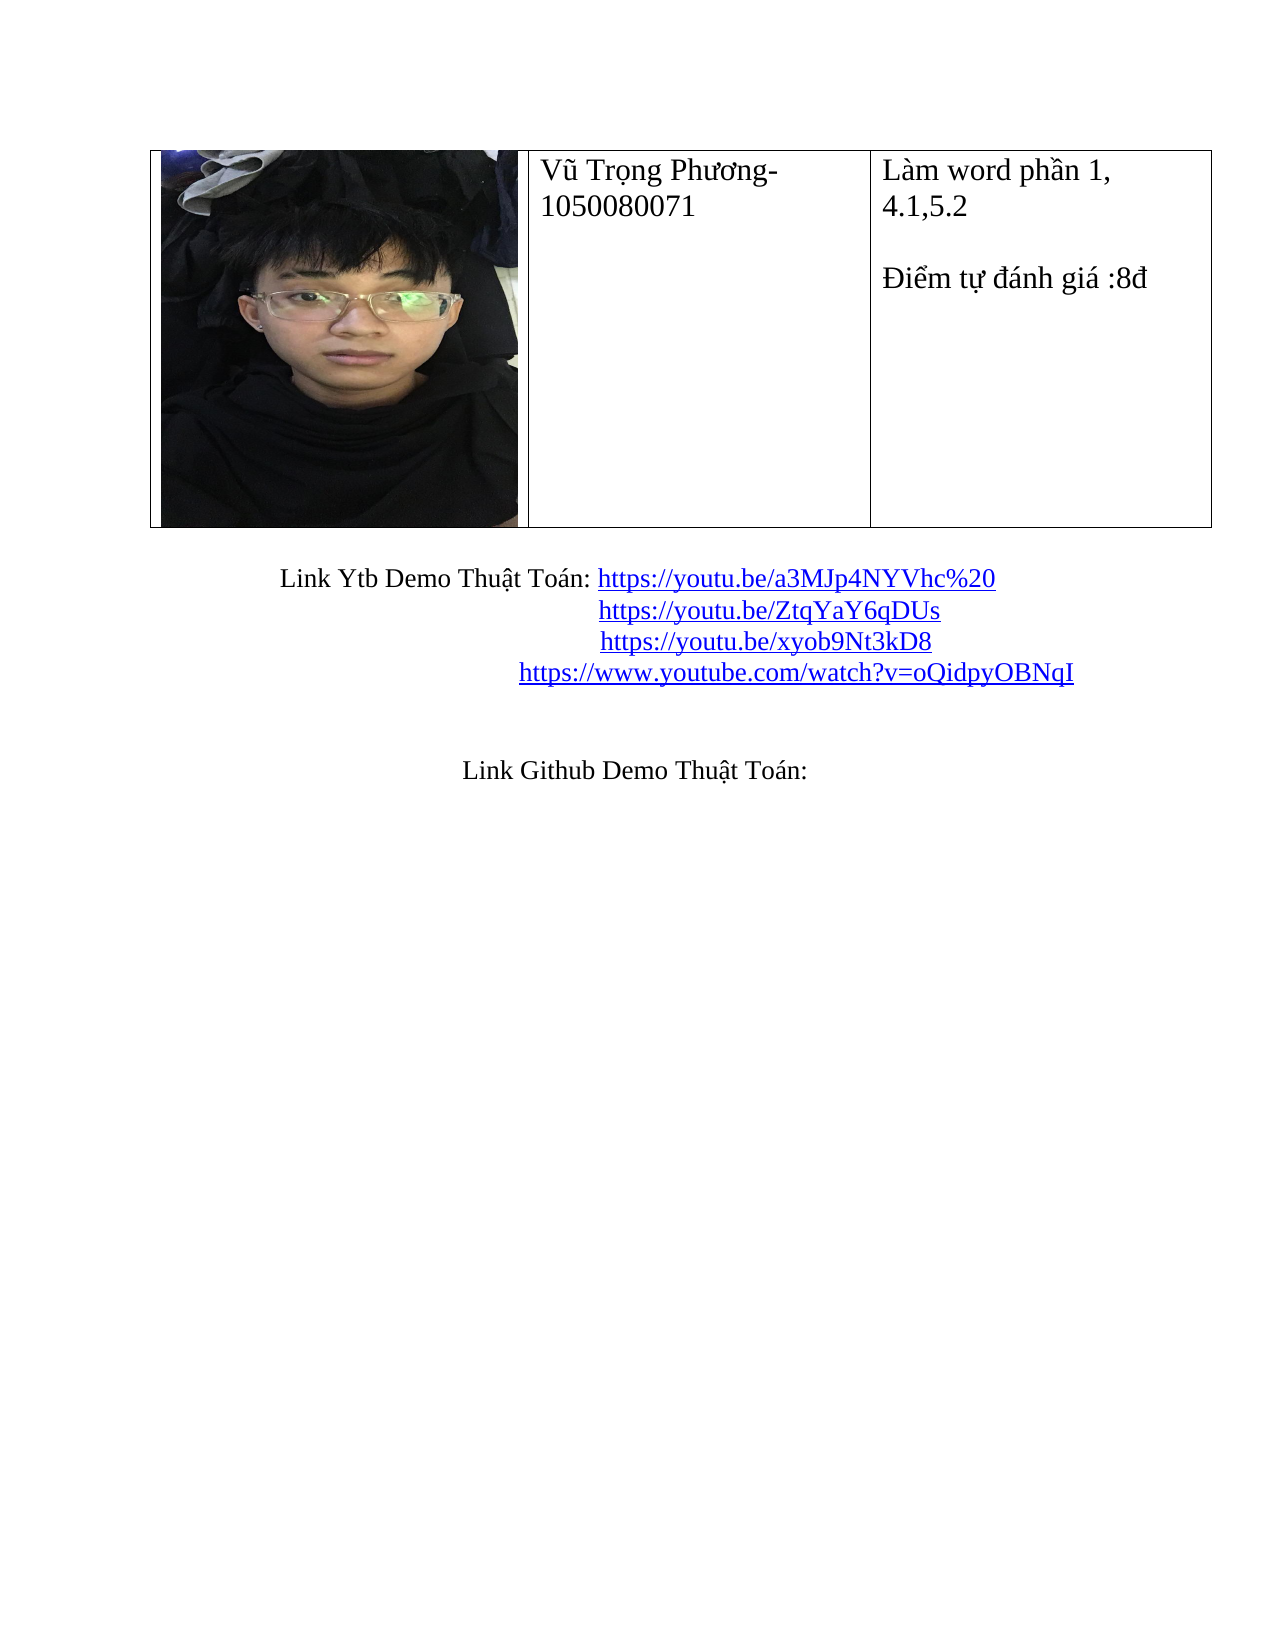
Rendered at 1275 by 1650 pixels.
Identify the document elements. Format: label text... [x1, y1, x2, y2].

table_cell Vũ Trọng Phương-1050080071 [529, 151, 870, 527]
table_cell Làm word phần 1, 4.1,5.2 Điểm tự đánh giá :8đ [871, 151, 1211, 527]
table_cell [151, 151, 161, 527]
table_cell [518, 151, 528, 527]
picture [161, 150, 518, 527]
